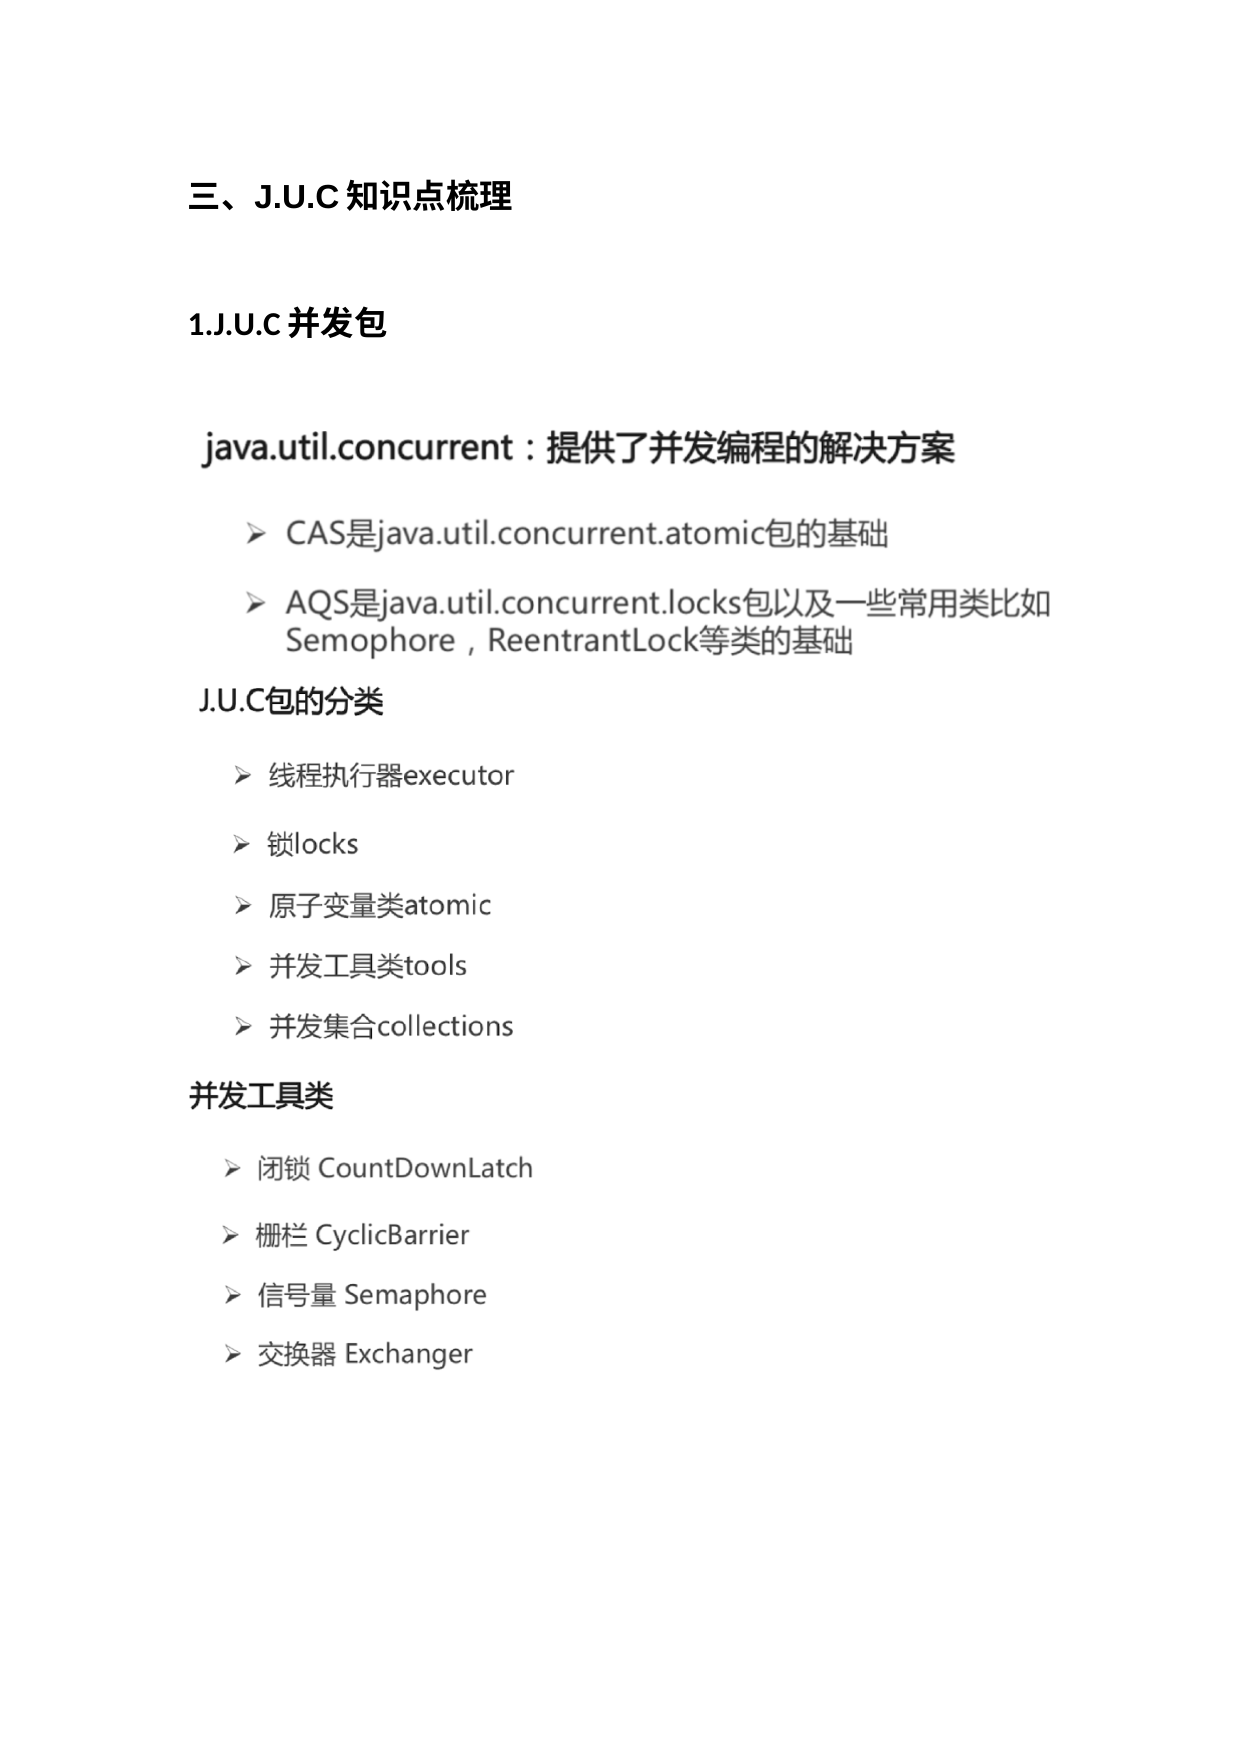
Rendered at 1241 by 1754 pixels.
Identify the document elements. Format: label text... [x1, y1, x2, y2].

subtitle 1.J.U.C并发包 [187, 289, 1053, 354]
subtitle J.U.C知识点梳理 [187, 162, 1053, 227]
picture [187, 415, 1052, 663]
picture [187, 675, 550, 1044]
picture [187, 1065, 536, 1373]
